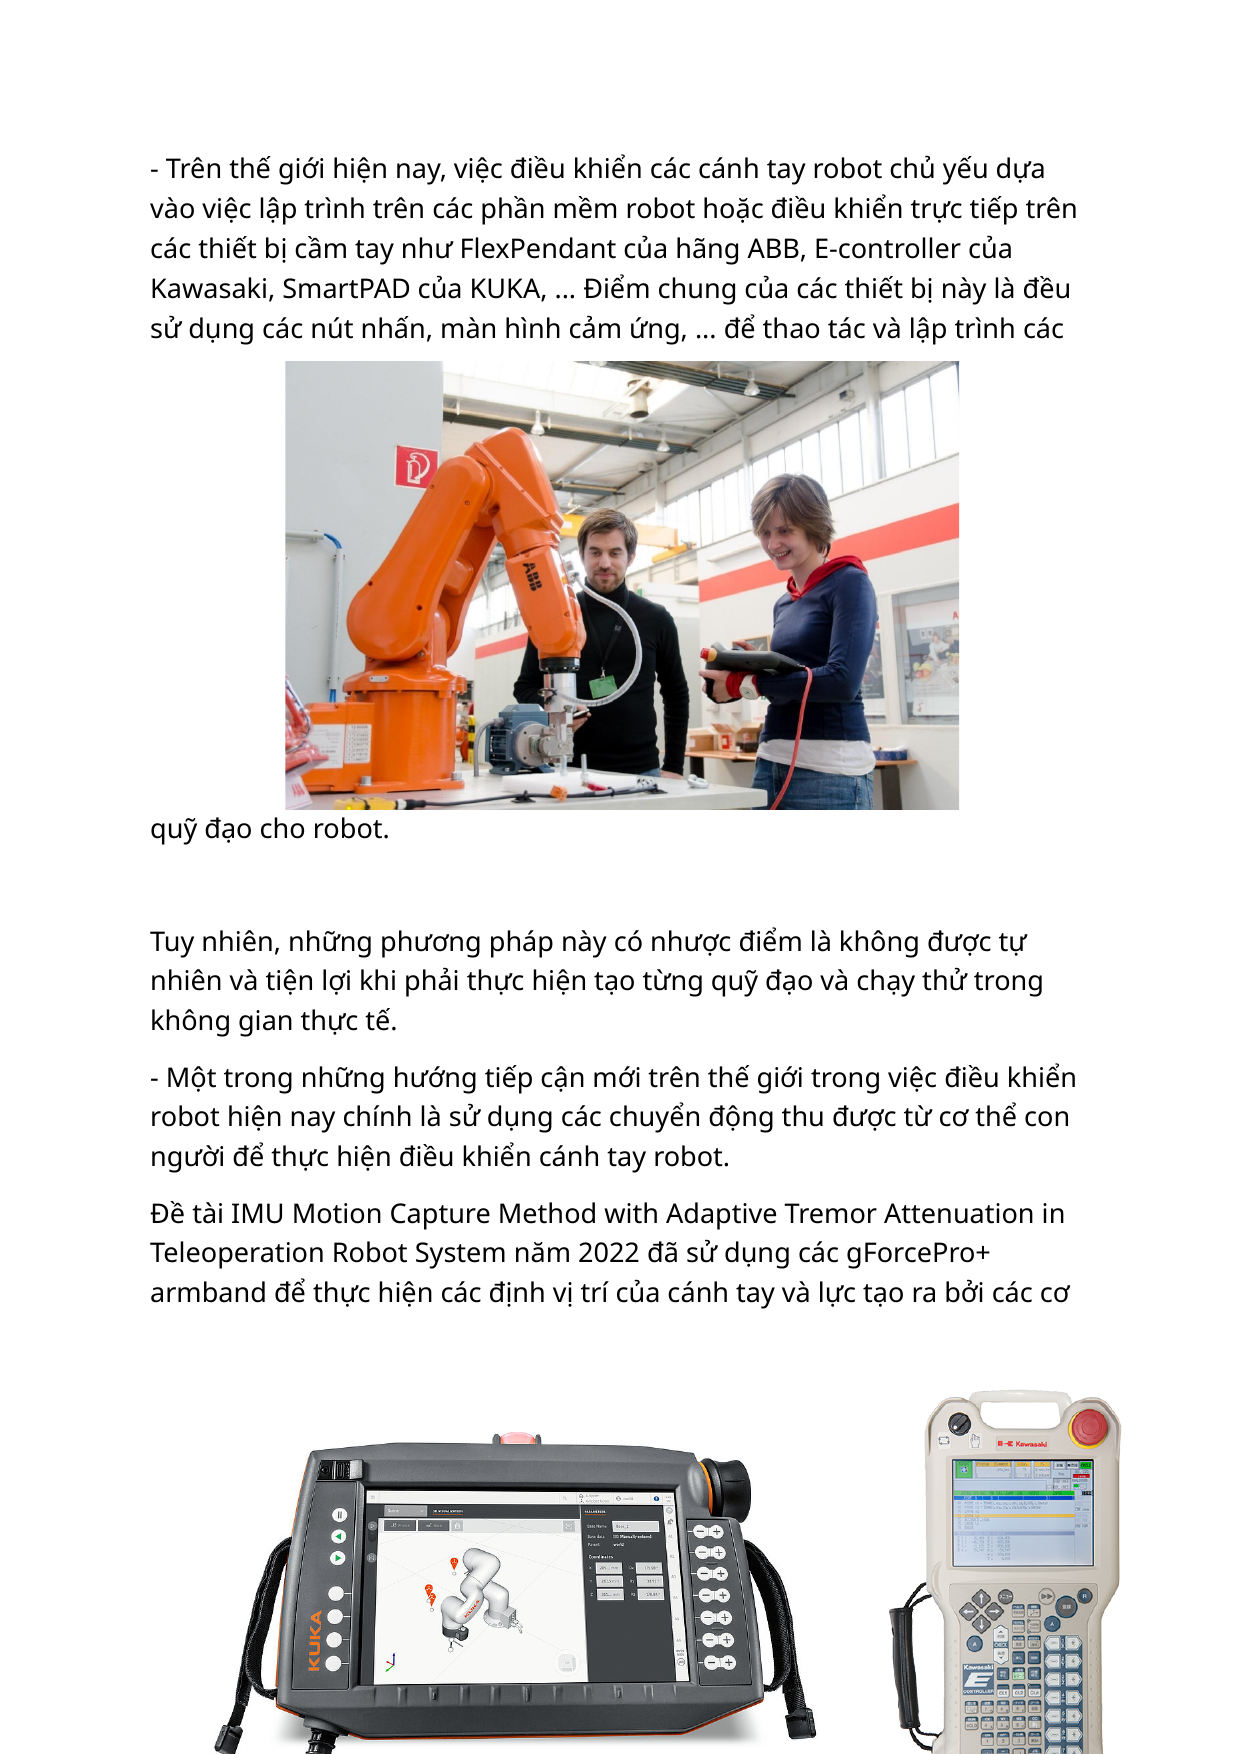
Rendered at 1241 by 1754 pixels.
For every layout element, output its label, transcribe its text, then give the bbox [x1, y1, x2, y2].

text - Một trong những hướng tiếp cận mới trên thế giới trong việc điều khiển robot hiện nay chính là sử dụng các chuyển động thu được từ cơ thể con người để thực hiện điều khiển cánh tay robot. [150, 1058, 1090, 1174]
text Tuy nhiên, những phương pháp này có nhược điểm là không được tự nhiên và tiện lợi khi phải thực hiện tạo từng quỹ đạo và chạy thử trong không gian thực tế. [150, 922, 1090, 1038]
picture [187, 1388, 855, 1754]
picture [285, 361, 960, 810]
picture [887, 1389, 1123, 1754]
